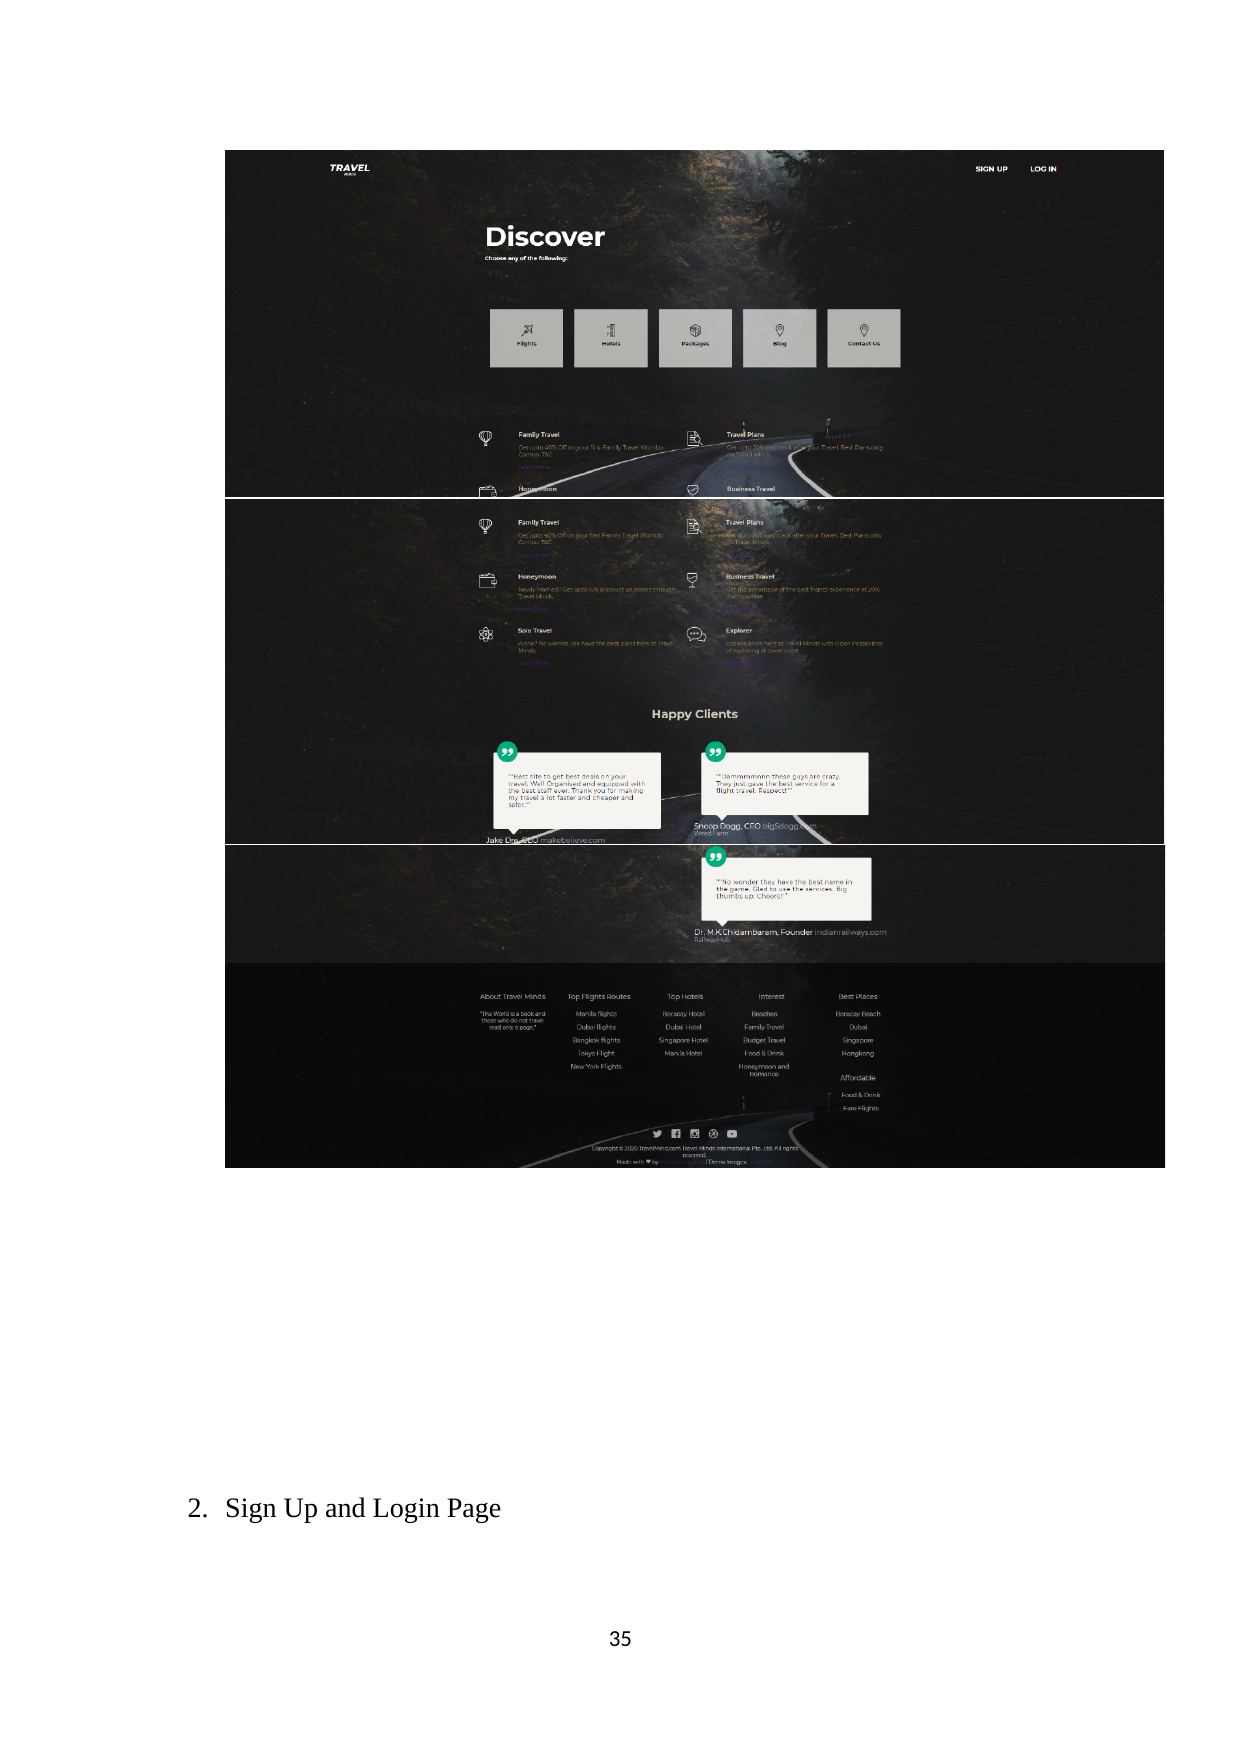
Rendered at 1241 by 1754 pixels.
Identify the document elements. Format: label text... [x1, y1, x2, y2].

picture [225, 845, 1166, 1168]
list Sign Up and Login Page [187, 1491, 1090, 1524]
picture [225, 499, 1166, 844]
picture [225, 150, 1164, 497]
